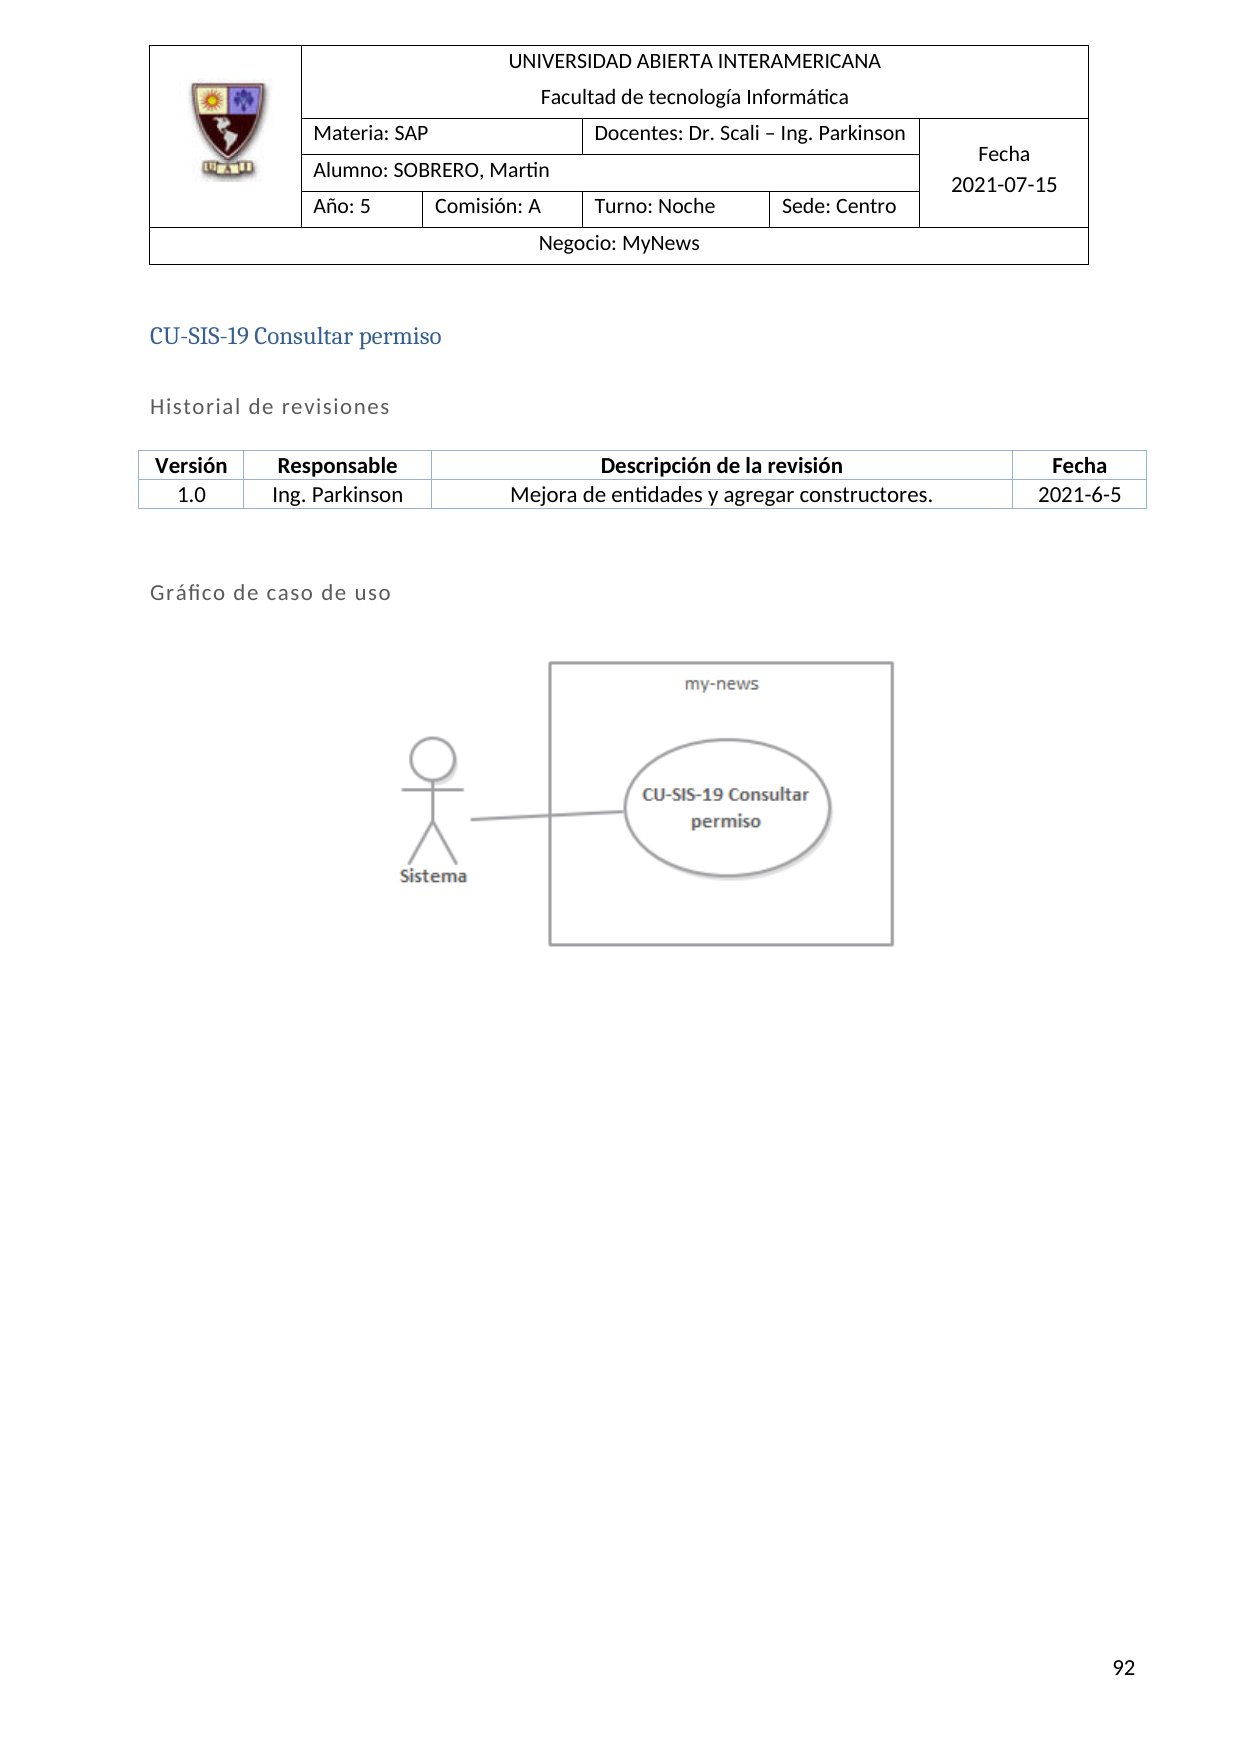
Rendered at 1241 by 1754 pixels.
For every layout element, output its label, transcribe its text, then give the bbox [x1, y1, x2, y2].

table_cell 1.0 [139, 480, 243, 508]
table_cell Ing. Parkinson [244, 480, 431, 508]
subtitle Gráfico de caso de uso [150, 578, 1135, 607]
table_cell 2021-6-5 [1013, 480, 1146, 508]
table_header Descripción de la revisión [432, 451, 1012, 479]
table_header Responsable [244, 451, 431, 479]
subtitle CU-SIS-19 Consultar permiso [150, 322, 1135, 351]
subtitle Historial de revisiones [150, 392, 1135, 421]
table_header Fecha [1013, 451, 1146, 479]
picture [383, 635, 902, 953]
table_header Versión [139, 451, 243, 479]
picture [177, 74, 278, 187]
table_cell Mejora de entidades y agregar constructores. [432, 480, 1012, 508]
